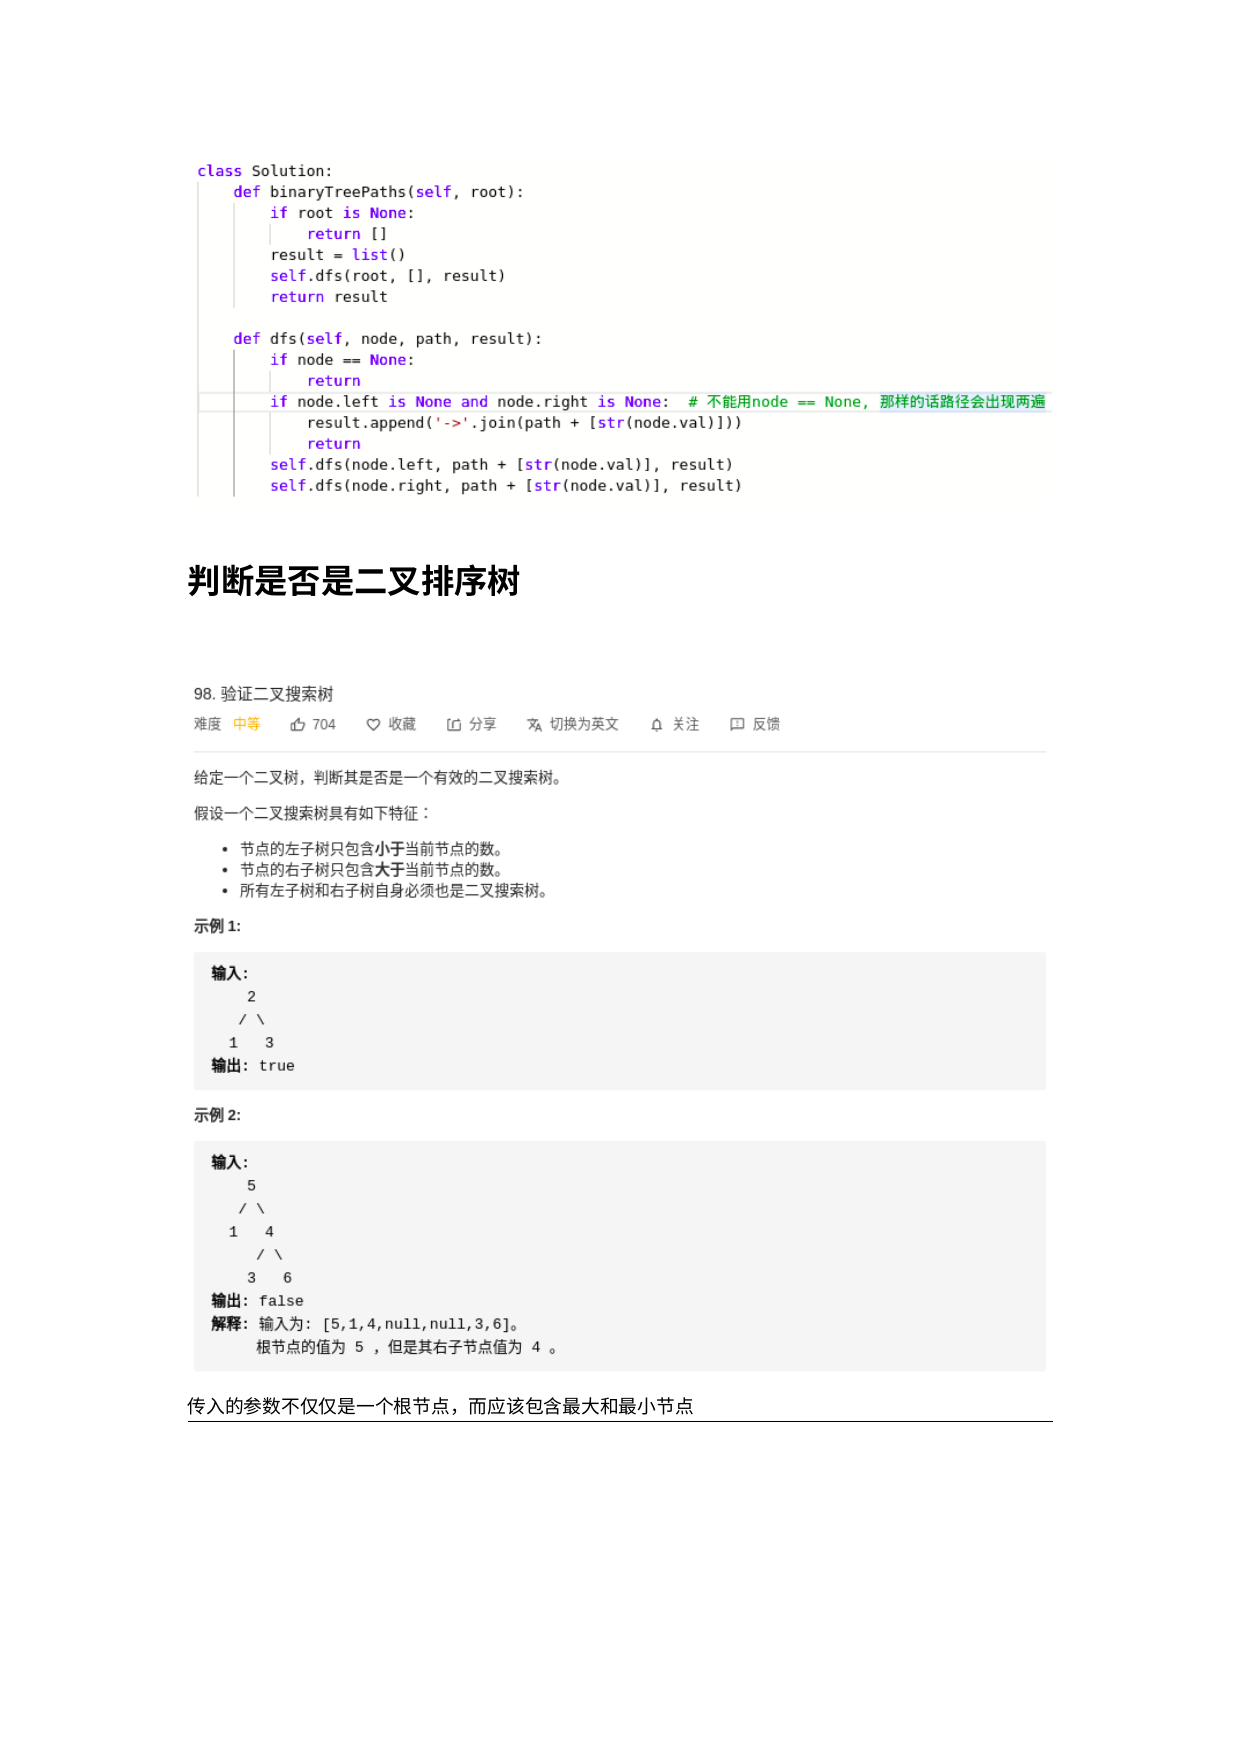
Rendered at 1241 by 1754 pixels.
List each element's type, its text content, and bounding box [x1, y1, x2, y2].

subtitle 判断是否是二叉排序树 [187, 547, 1053, 612]
picture [187, 673, 1053, 1383]
text 传入的参数不仅仅是一个根节点，而应该包含最大和最小节点 [187, 1383, 1053, 1422]
picture [187, 162, 1053, 506]
